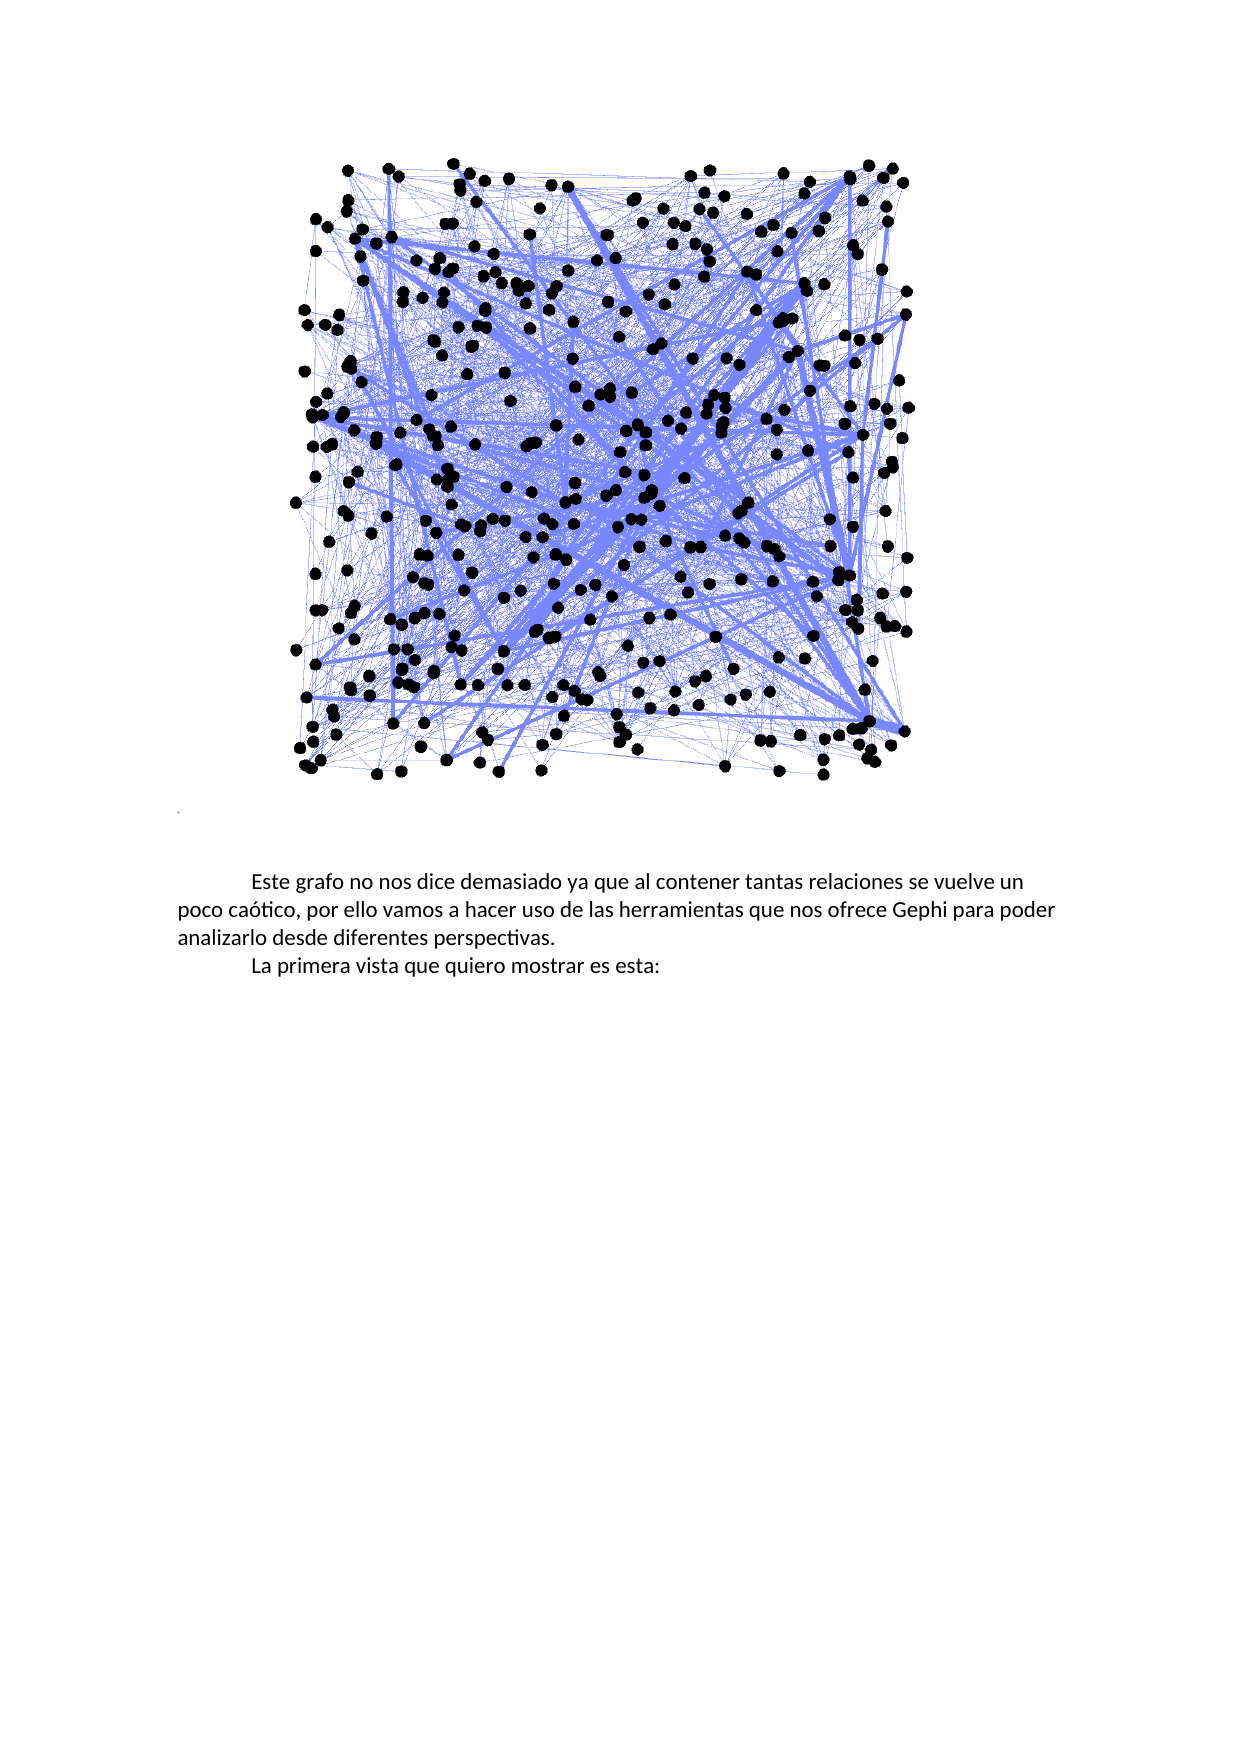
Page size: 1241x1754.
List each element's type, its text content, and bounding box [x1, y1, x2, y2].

text Este grafo no nos dice demasiado ya que al contener tantas relaciones se vuelve un poco caótico, por ello vamos a hacer uso de las herramientas que nos ofrece Gephi para poder analizarlo desde diferentes perspectivas. [177, 867, 1063, 951]
text La primera vista que quiero mostrar es esta: [177, 951, 1063, 979]
picture [177, 147, 1063, 814]
